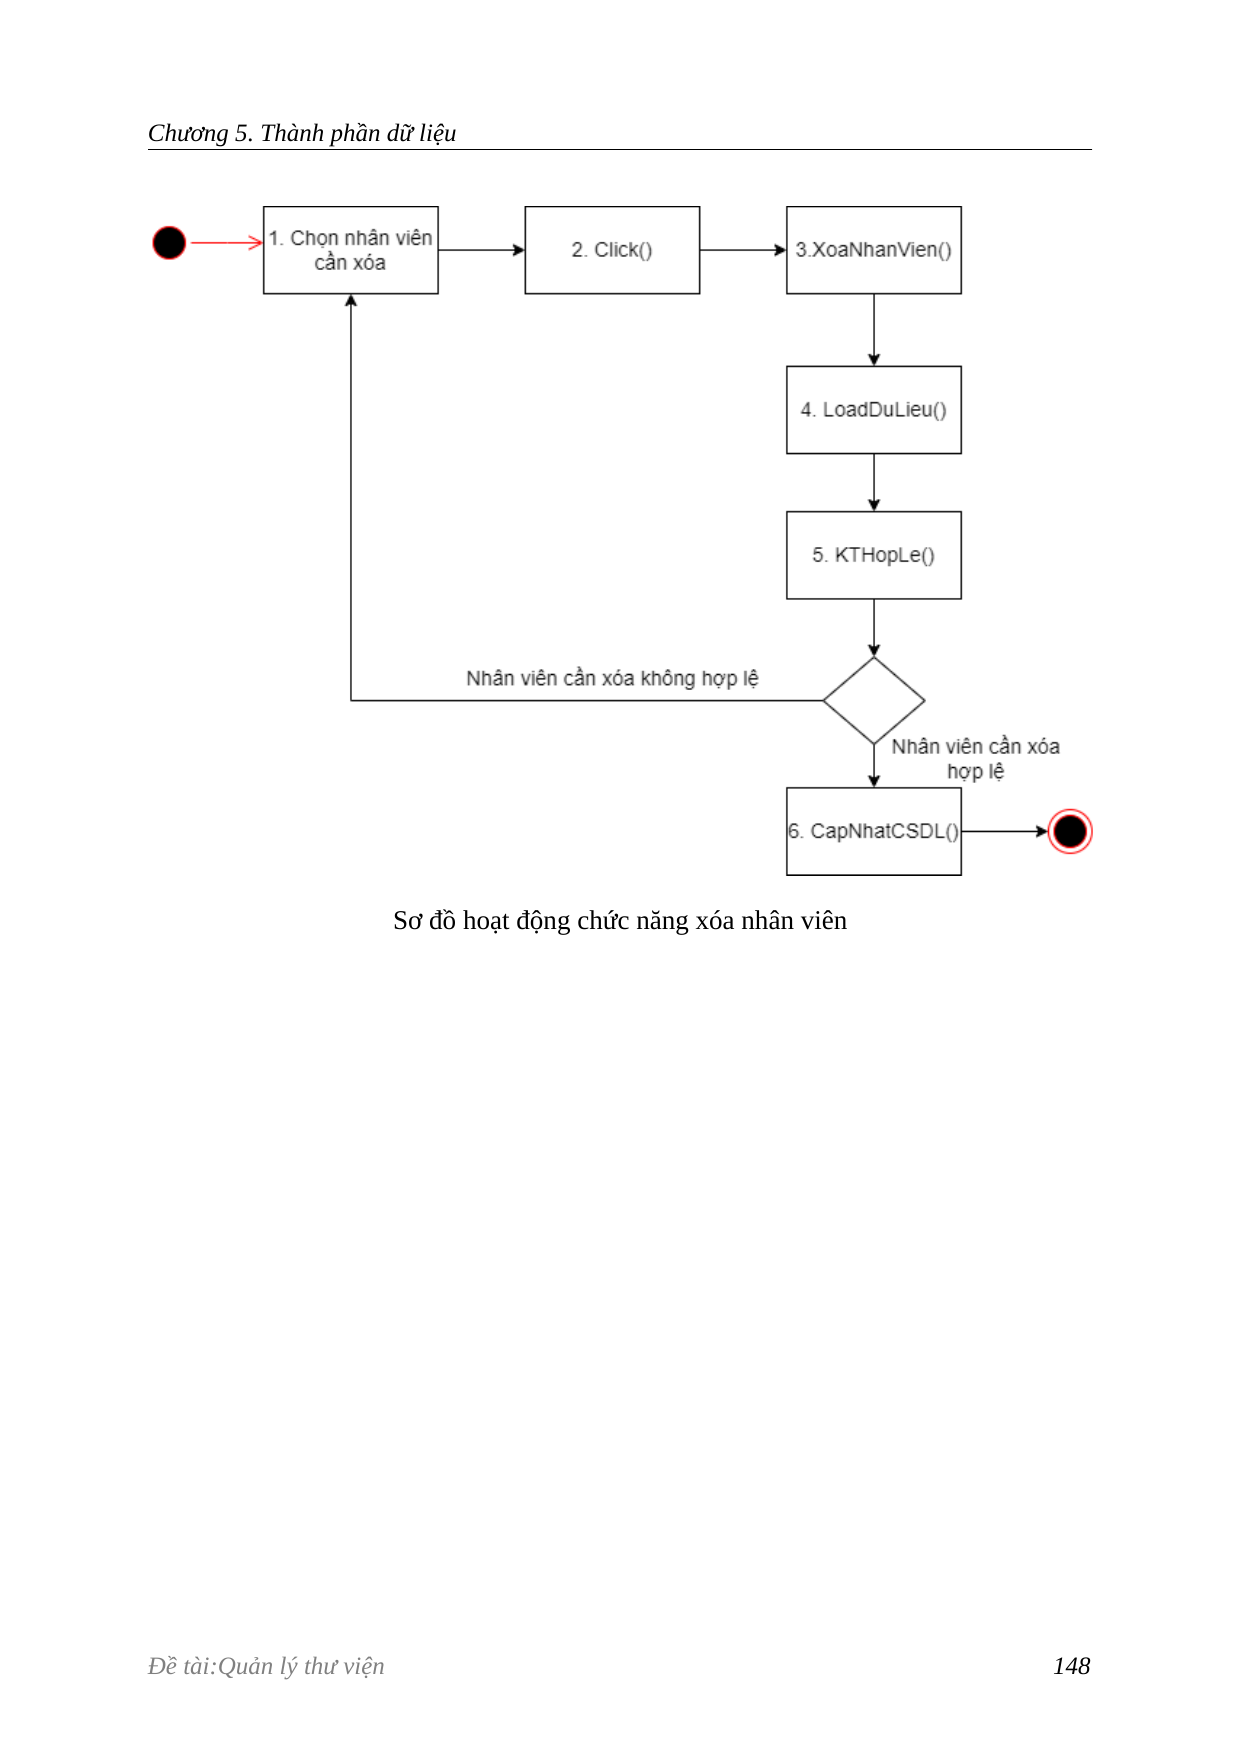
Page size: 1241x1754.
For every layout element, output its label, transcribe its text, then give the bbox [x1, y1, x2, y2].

picture [147, 206, 1093, 876]
text Sơ đồ hoạt động chức năng xóa nhân viên [148, 904, 1092, 935]
